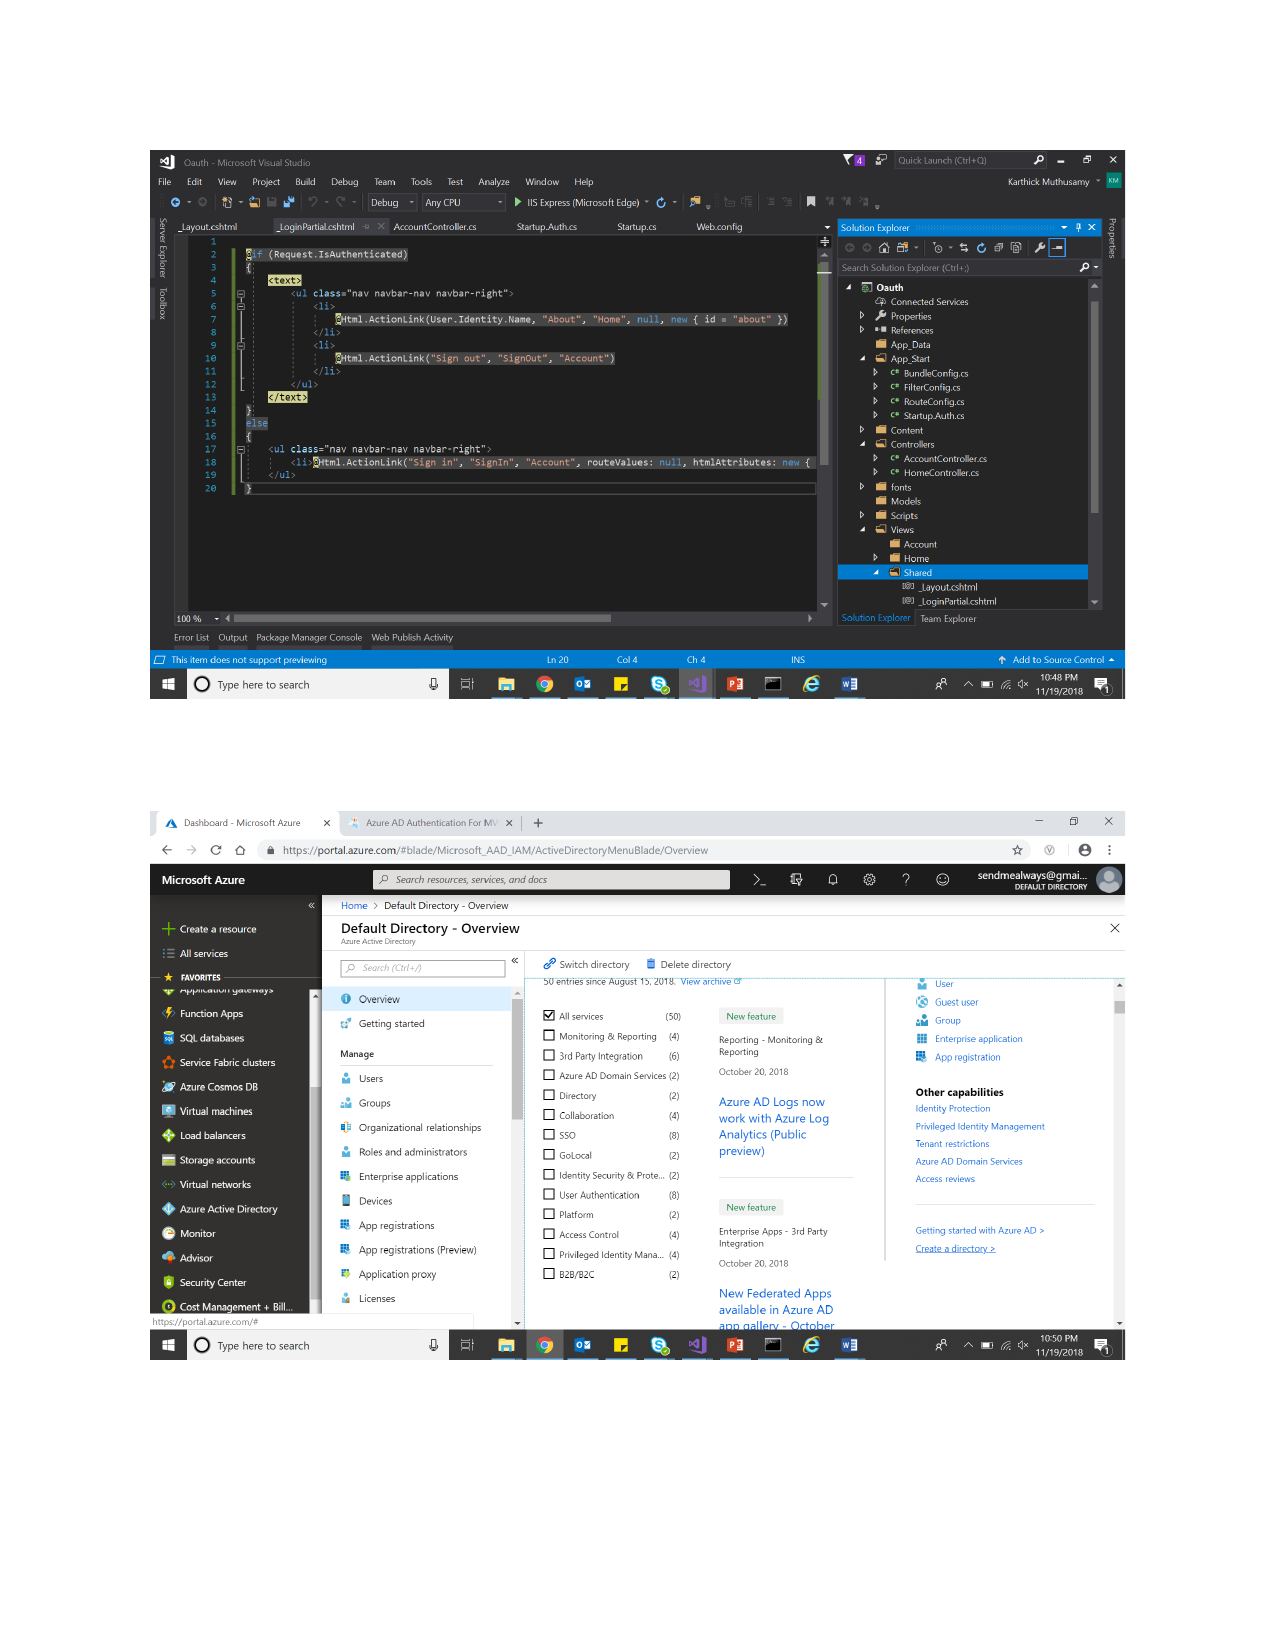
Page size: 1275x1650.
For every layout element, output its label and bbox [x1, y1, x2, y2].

picture [150, 811, 1125, 1360]
picture [150, 150, 1125, 699]
